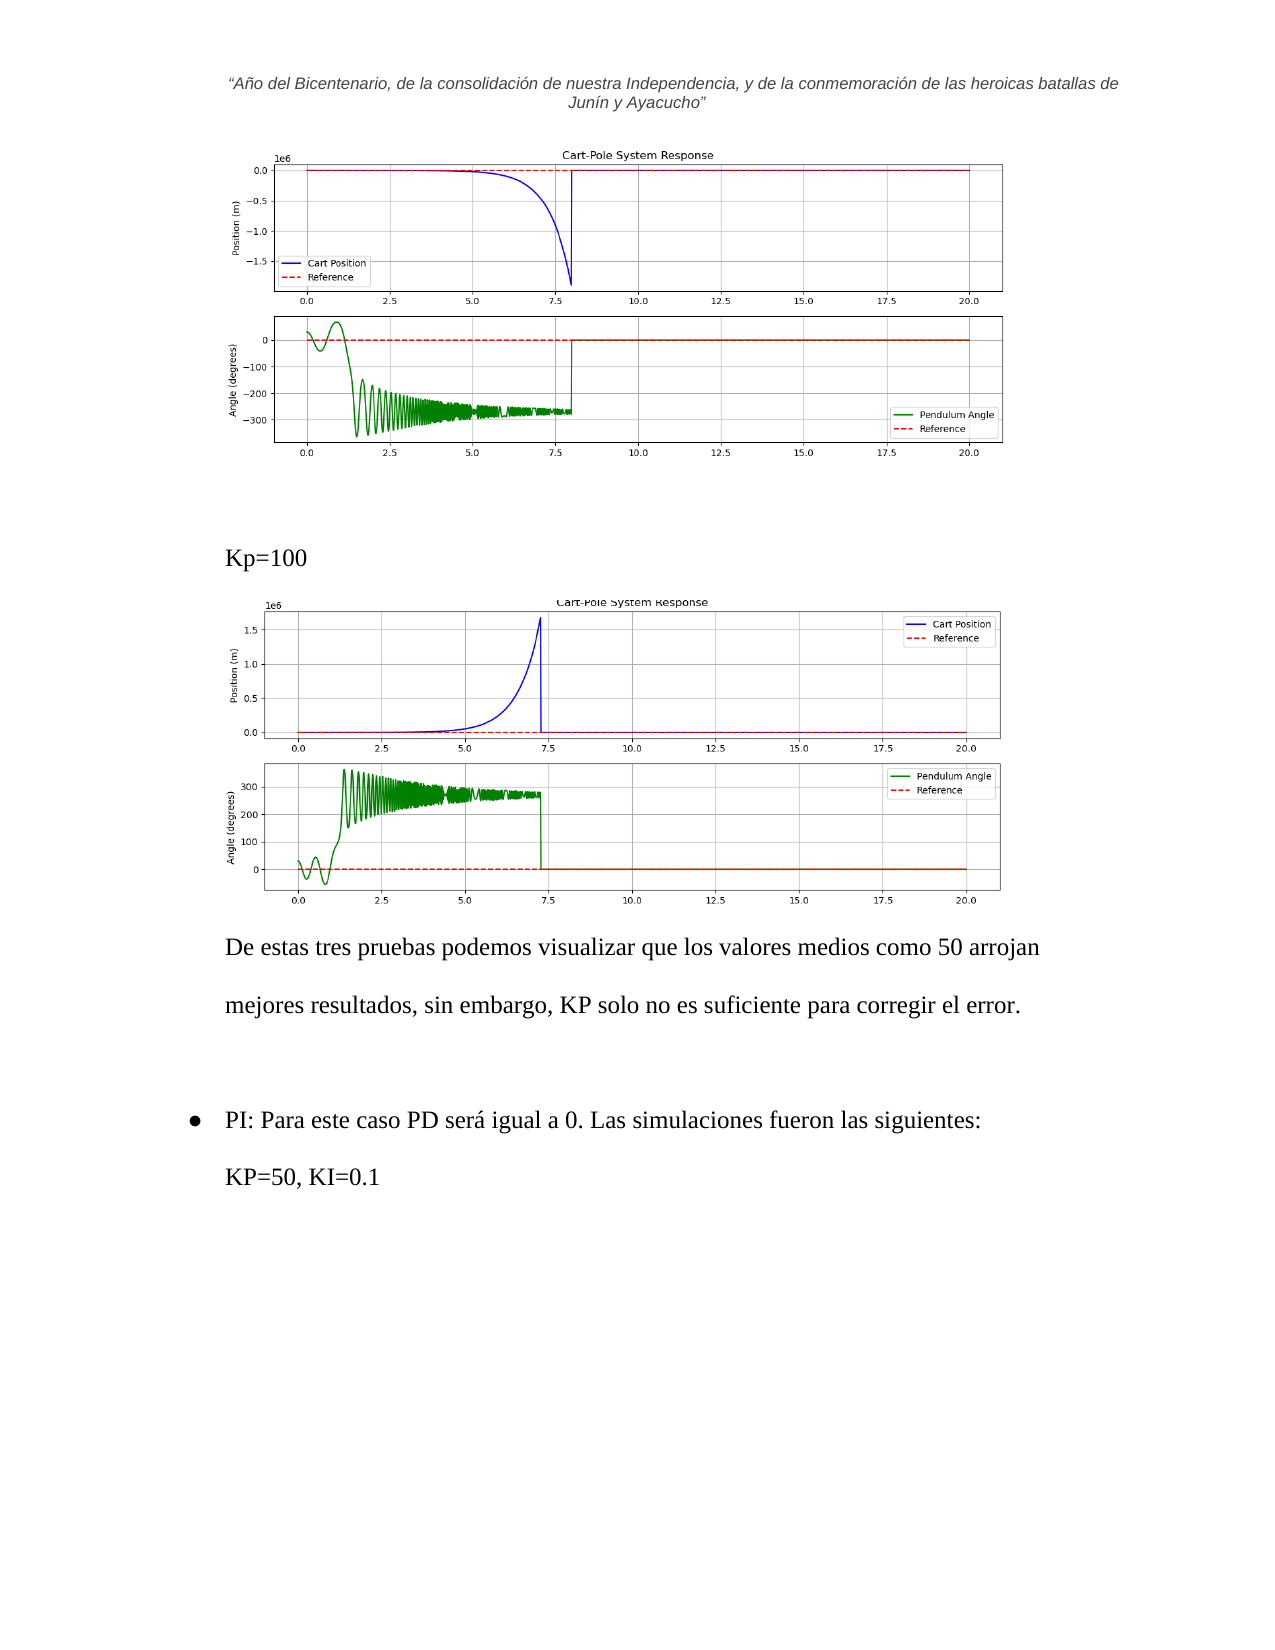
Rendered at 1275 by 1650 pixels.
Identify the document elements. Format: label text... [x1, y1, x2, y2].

list PI: Para este caso PD será igual a 0. Las simulaciones fueron las siguientes: [187, 1105, 1125, 1133]
text Kp=100 [225, 543, 1125, 571]
picture [225, 150, 1006, 457]
text KP=50, KI=0.1 [225, 1162, 1125, 1191]
text De estas tres pruebas podemos visualizar que los valores medios como 50 arrojan mejores resultados, sin embargo, KP solo no es suficiente para corregir el error. [225, 932, 1125, 1018]
picture [225, 600, 1004, 904]
